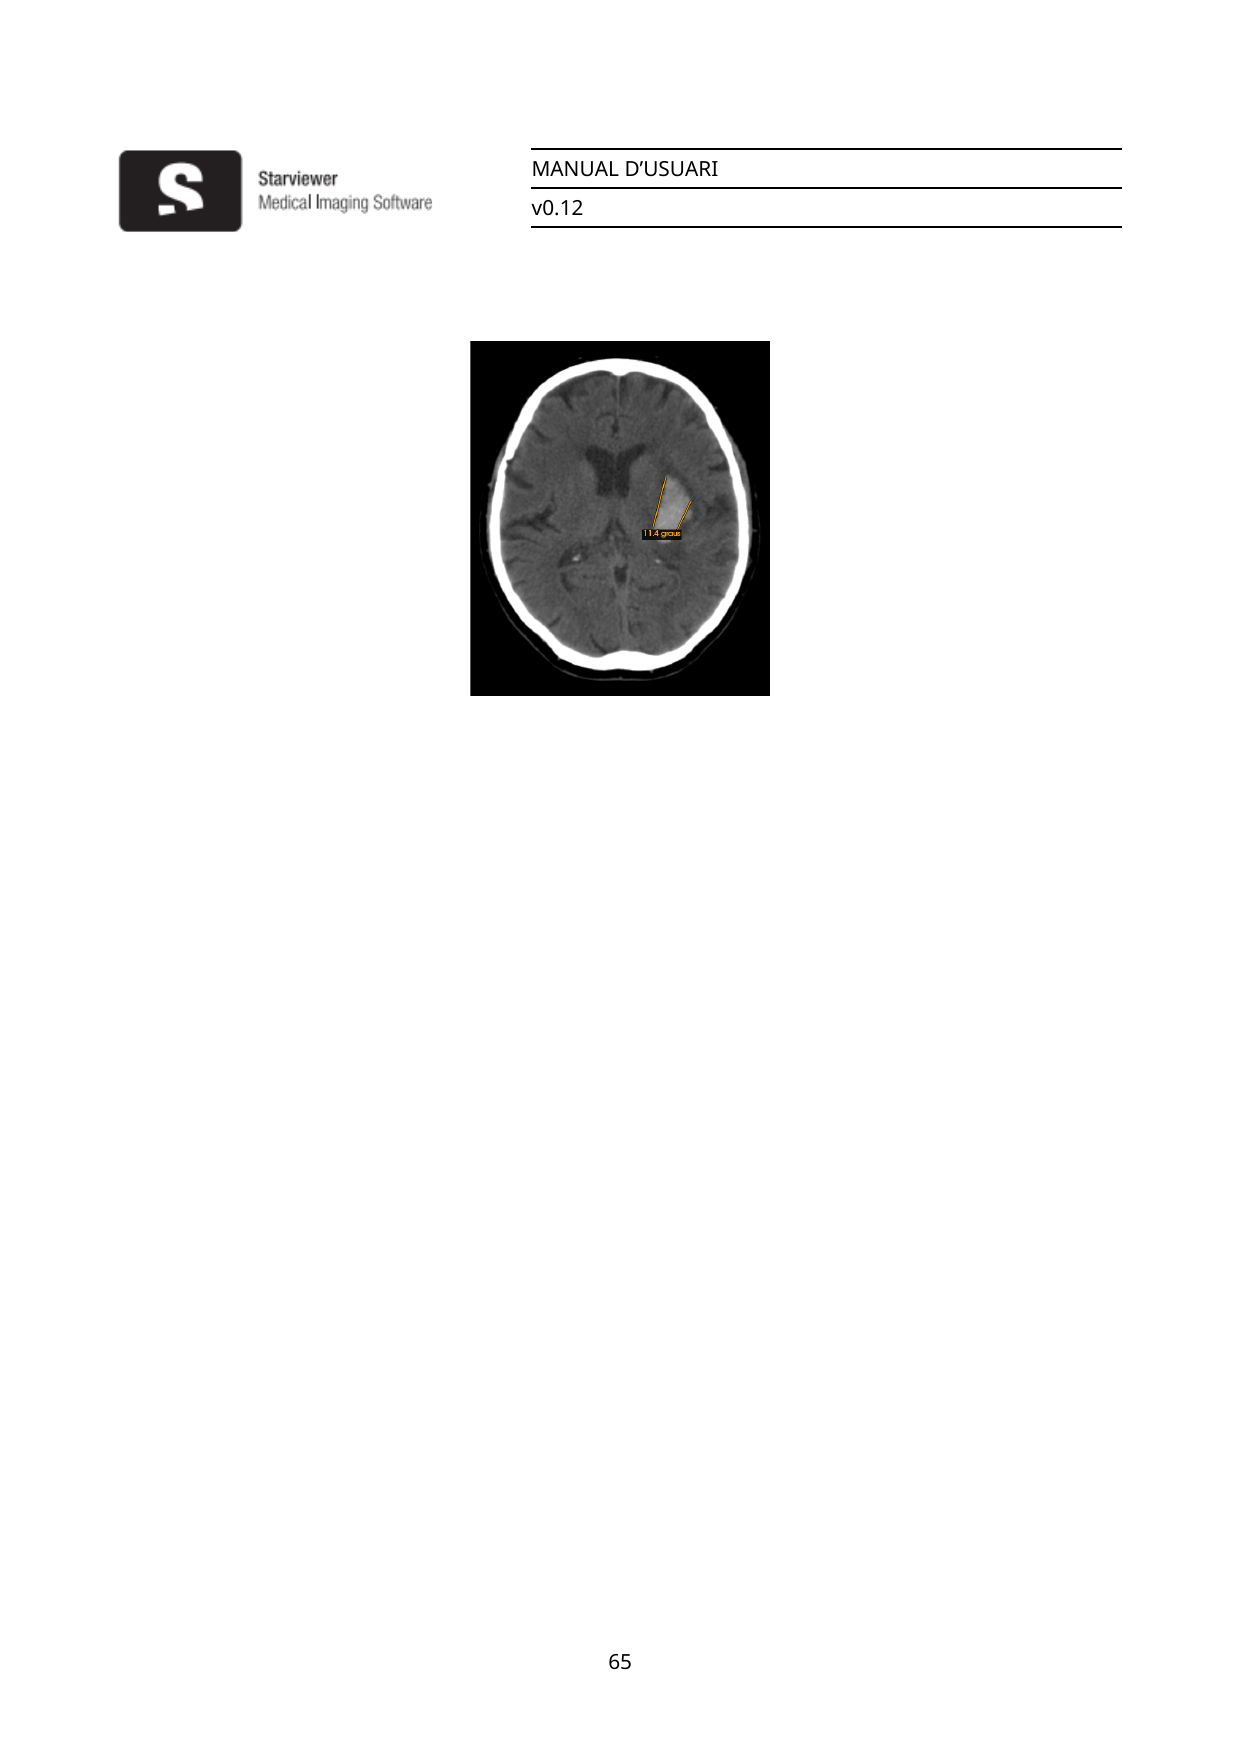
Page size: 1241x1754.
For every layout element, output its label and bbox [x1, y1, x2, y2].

picture [470, 341, 770, 696]
